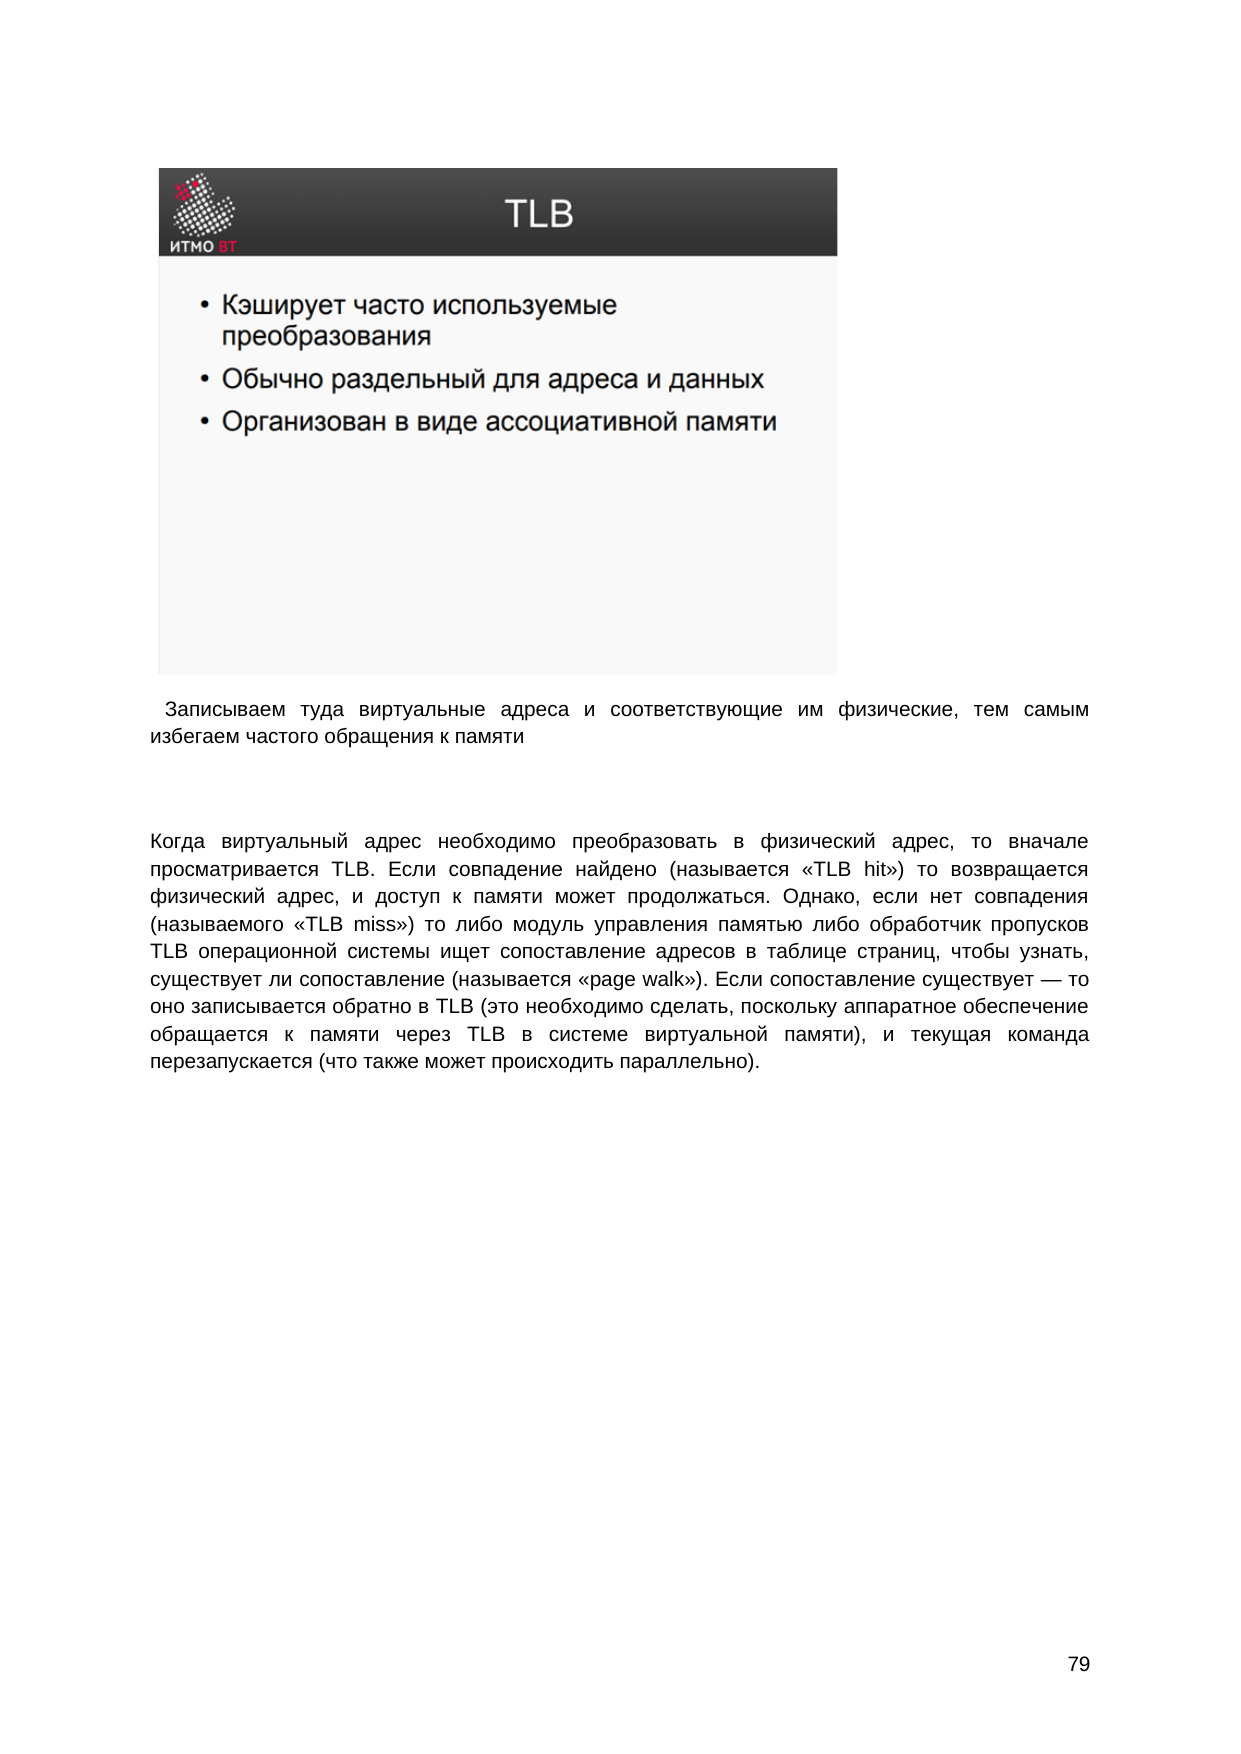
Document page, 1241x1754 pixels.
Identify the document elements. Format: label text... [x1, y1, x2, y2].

picture [158, 168, 838, 675]
text Когда виртуальный адрес необходимо преобразовать в физический адрес, то вначале просматривается TLB. Если совпадение найдено (называется «TLB hit») то возвращается физический адрес, и доступ к памяти может продолжаться. Однако, если нет совпадения (называемого «TLB miss») то либо модуль управления памятью либо обработчик пропусков TLB операционной системы ищет сопоставление адресов в таблице страниц, чтобы узнать, существует ли сопоставление (называется «page walk»). Если сопоставление существует — то оно записывается обратно в TLB (это необходимо сделать, поскольку аппаратное обеспечение обращается к памяти через TLB в системе виртуальной памяти), и текущая команда перезапускается (что также может происходить параллельно). [150, 829, 1090, 1073]
